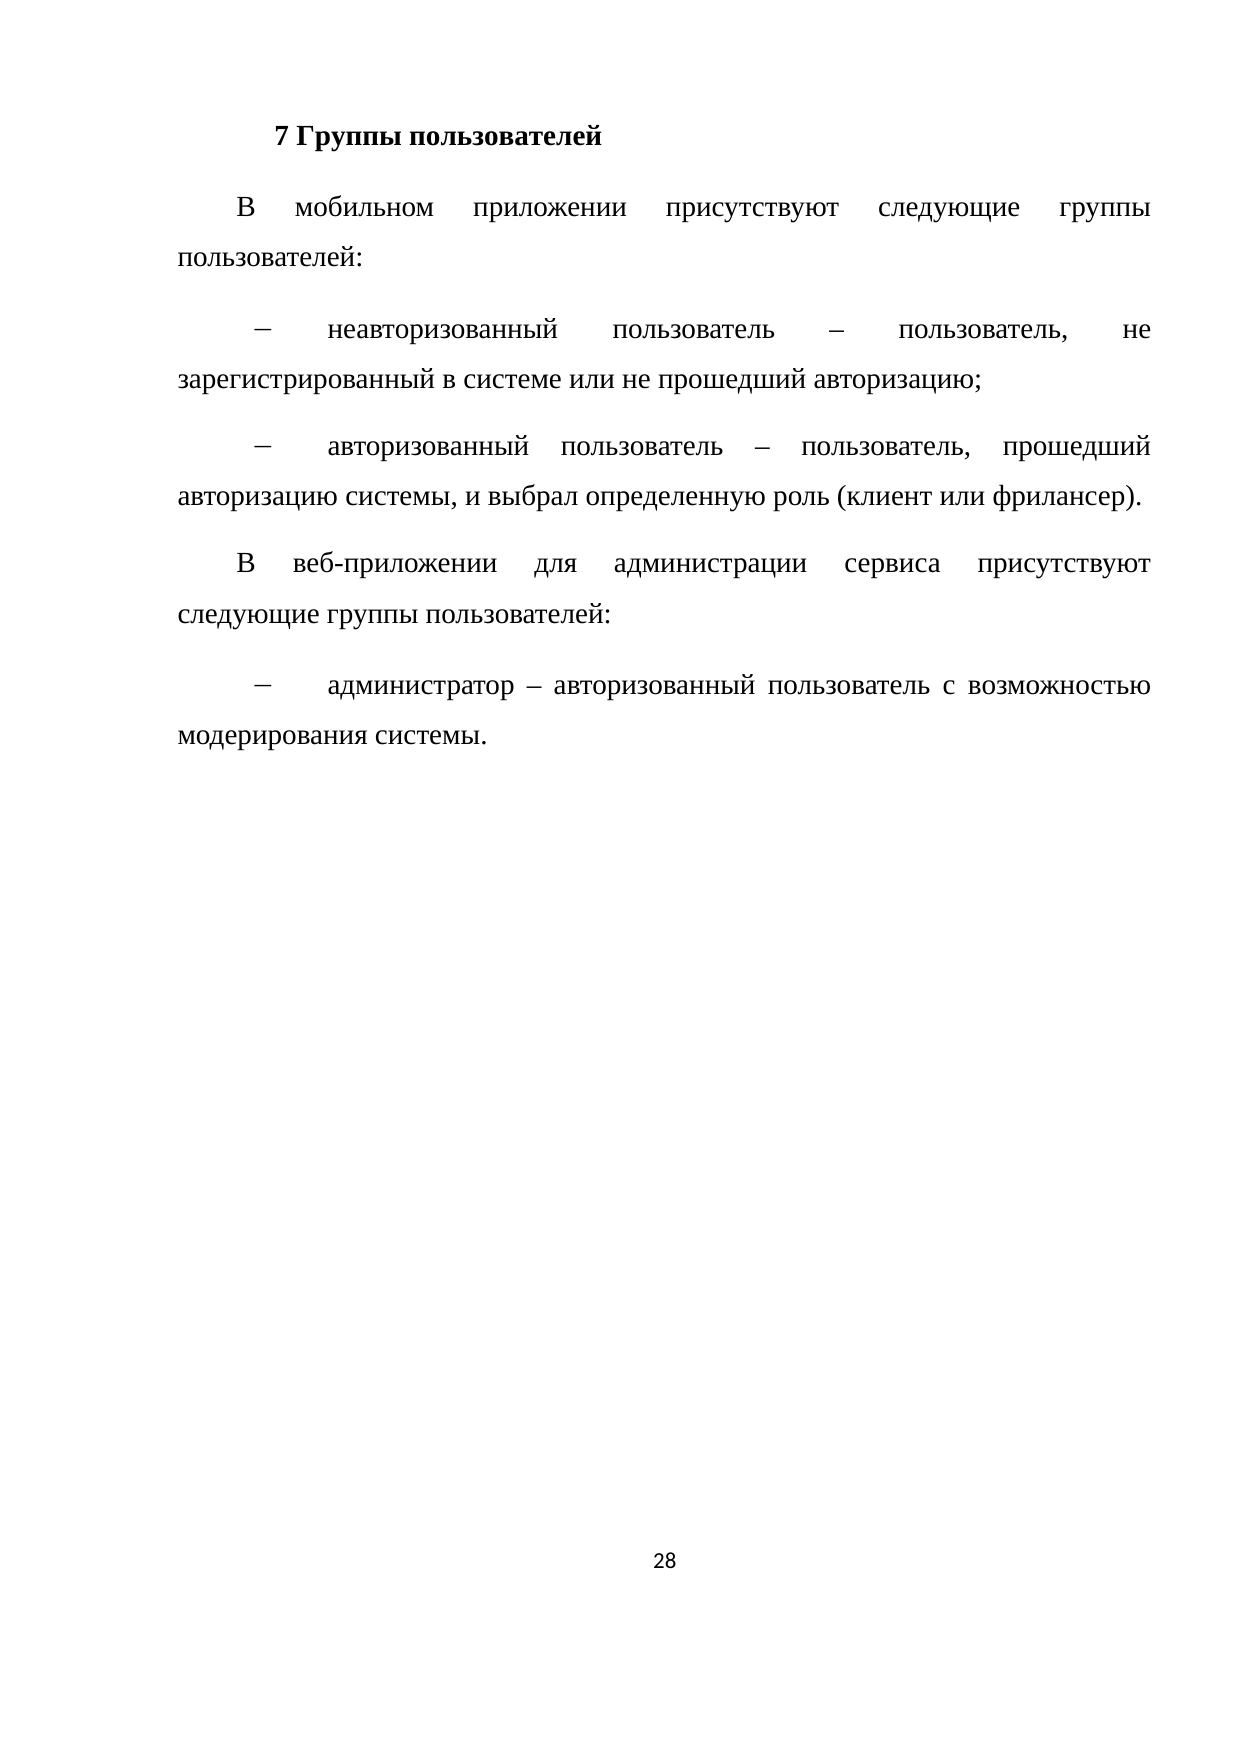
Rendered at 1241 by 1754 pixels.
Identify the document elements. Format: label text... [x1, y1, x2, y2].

text В мобильном приложении присутствуют следующие группы пользователей: [177, 189, 1152, 273]
text авторизованный пользователь – пользователь, прошедший авторизацию системы, и выбрал определенную роль (клиент или фрилансер). [177, 428, 1152, 512]
text администратор – авторизованный пользователь с возможностью модерирования системы. [177, 667, 1152, 751]
text неавторизованный пользователь – пользователь, не зарегистрированный в системе или не прошедший авторизацию; [177, 311, 1152, 395]
text В веб-приложении для администрации сервиса присутствуют следующие группы пользователей: [177, 546, 1152, 629]
text Группы пользователей [274, 118, 1152, 152]
